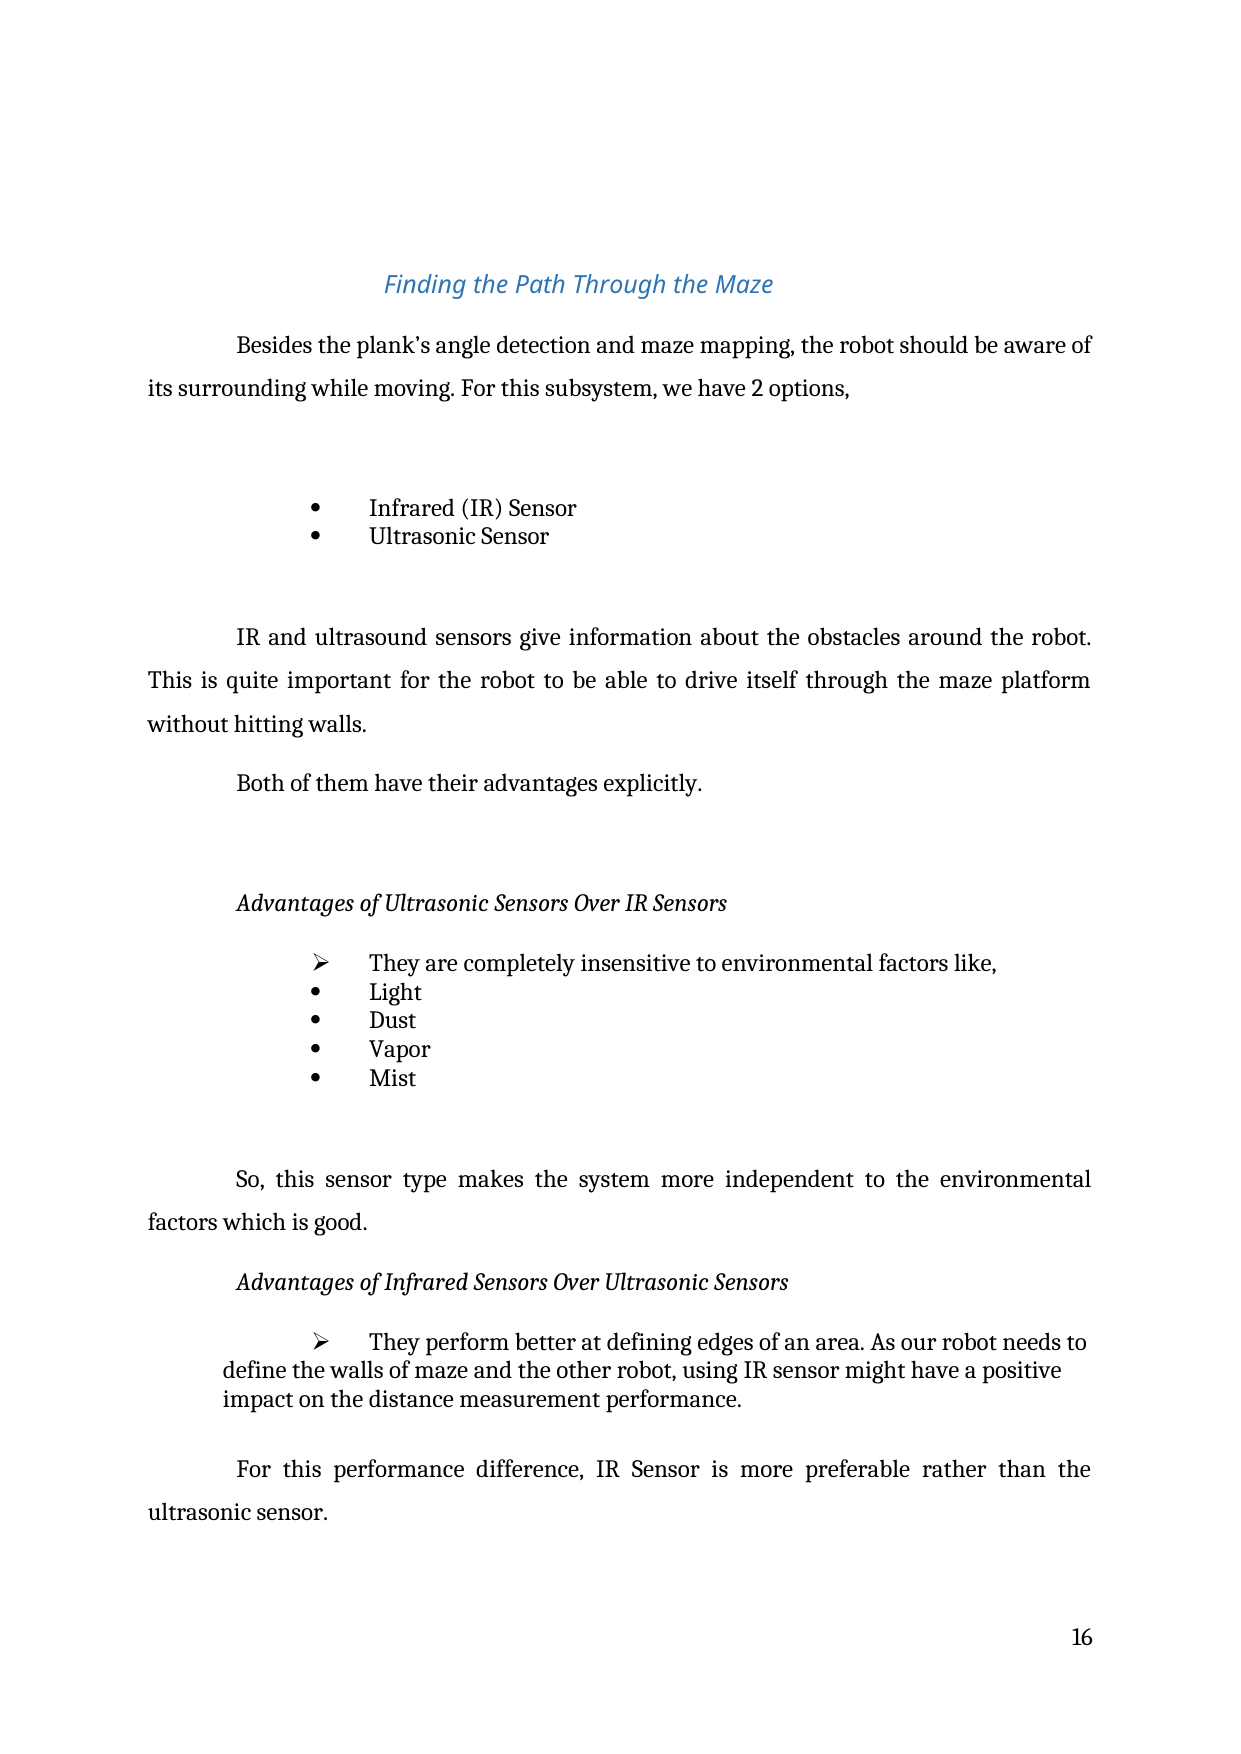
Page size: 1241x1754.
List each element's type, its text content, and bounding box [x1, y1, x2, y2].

text Both of them have their advantages explicitly. [148, 769, 1093, 798]
list Mist [223, 1064, 1093, 1092]
list Infrared (IR) Sensor [223, 493, 1093, 522]
text Besides the plank’s angle detection and maze mapping, the robot should be aware of its surrounding while moving. For this subsystem, we have 2 options, [148, 331, 1093, 403]
list They are completely insensitive to environmental factors like, [223, 949, 1093, 977]
text IR and ultrasound sensors give information about the obstacles around the robot. This is quite important for the robot to be able to drive itself through the maze platform without hitting walls. [148, 623, 1093, 738]
list Light [223, 977, 1093, 1006]
list Dust [223, 1006, 1093, 1035]
text For this performance difference, IR Sensor is more preferable rather than the ultrasonic sensor. [148, 1455, 1093, 1527]
text So, this sensor type makes the system more independent to the environmental factors which is good. [148, 1165, 1093, 1237]
text Advantages of Ultrasonic Sensors Over IR Sensors [148, 889, 1093, 918]
list Ultrasonic Sensor [223, 522, 1093, 551]
list Vapor [223, 1035, 1093, 1064]
list They perform better at defining edges of an area. As our robot needs to define the walls of maze and the other robot, using IR sensor might have a positive impact on the distance measurement performance. [223, 1327, 1093, 1414]
text Advantages of Infrared Sensors Over Ultrasonic Sensors [148, 1268, 1093, 1296]
subtitle Finding the Path Through the Maze [295, 267, 1093, 301]
